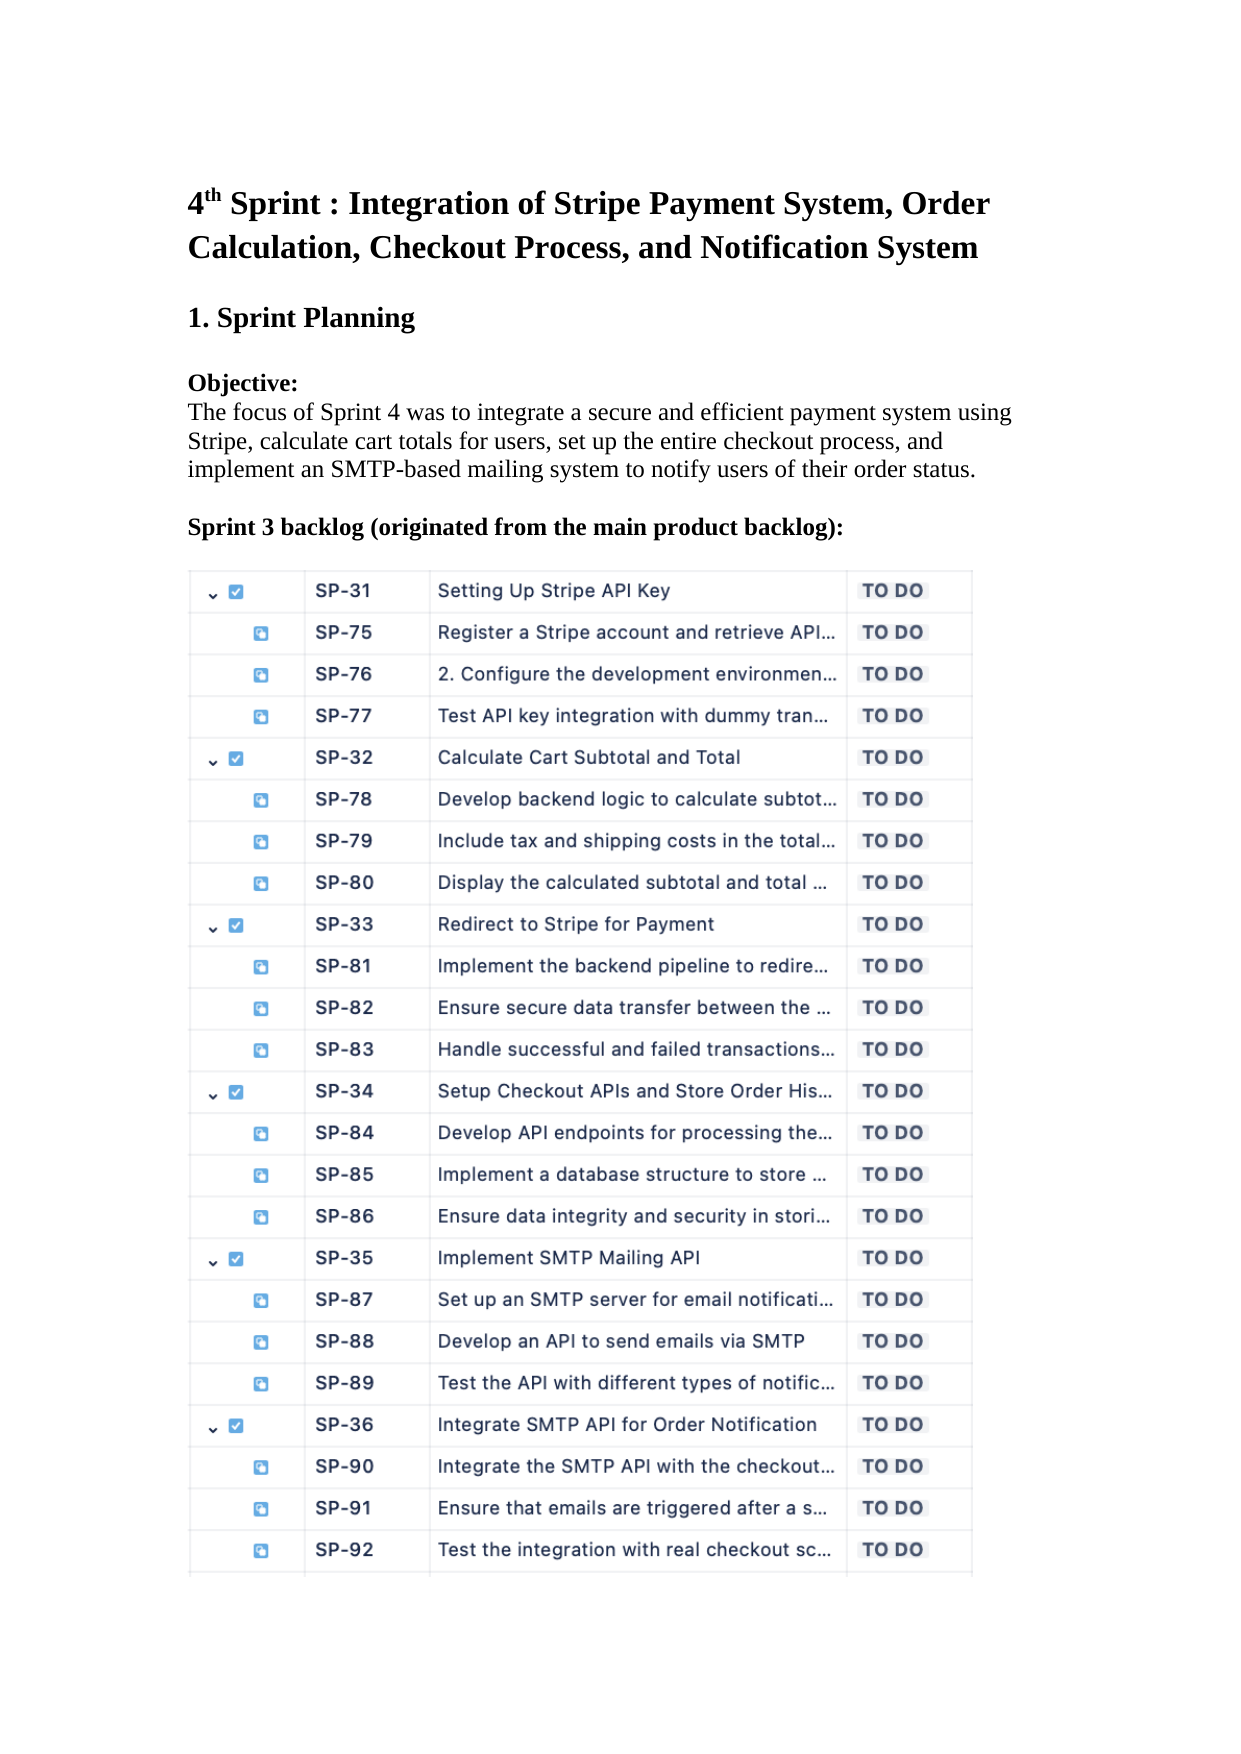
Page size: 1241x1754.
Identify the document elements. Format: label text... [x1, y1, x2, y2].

subtitle 4th Sprint : Integration of Stripe Payment System, Order Calculation, Checkout Process, and Notification System [187, 183, 1053, 266]
picture [187, 570, 973, 1577]
text Sprint 3 backlog (originated from the main product backlog): [187, 512, 1053, 541]
subtitle 1. Sprint Planning [187, 301, 1053, 334]
text Objective: The focus of Sprint 4 was to integrate a secure and efficient payment system using Stripe, calculate cart totals for users, set up the entire checkout process, and implement an SMTP-based mailing system to notify users of their order status. [187, 368, 1053, 483]
